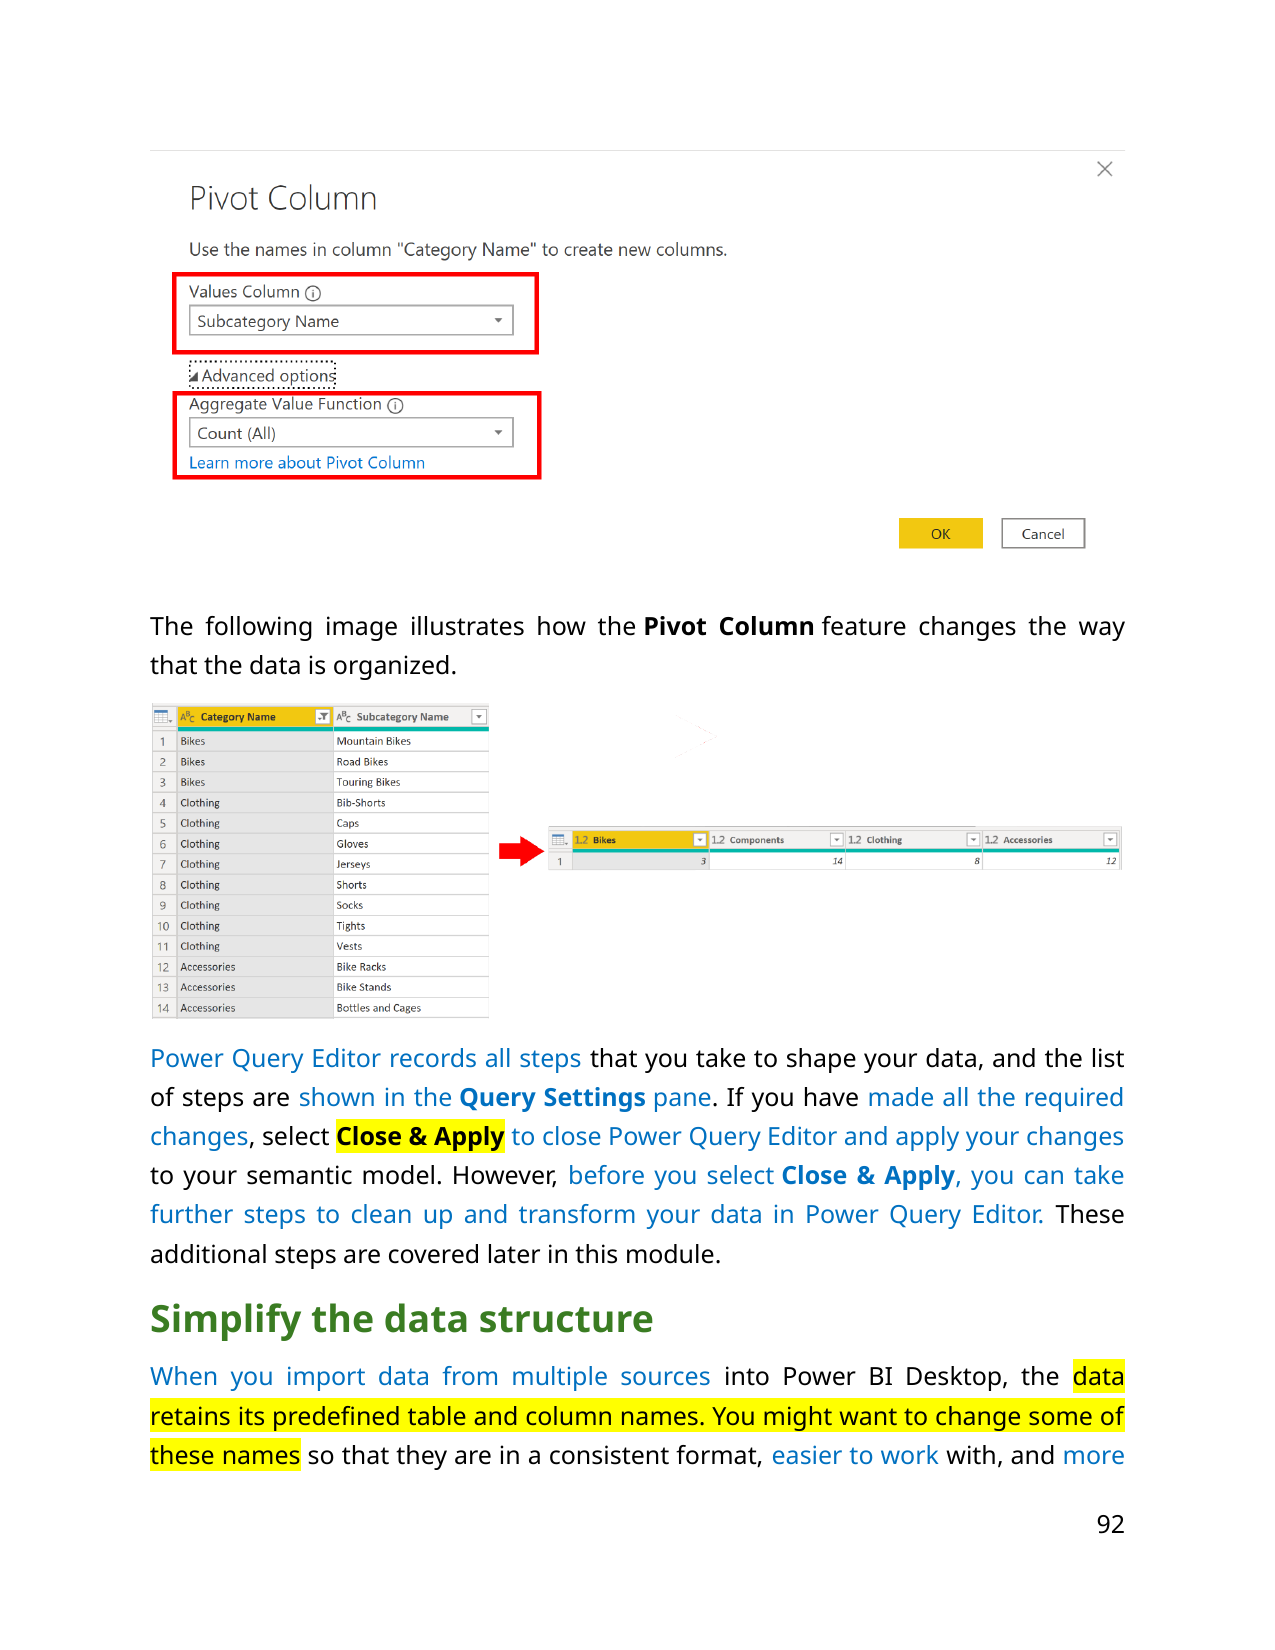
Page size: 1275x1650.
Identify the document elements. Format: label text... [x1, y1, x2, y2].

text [150, 1432, 1125, 1471]
picture [150, 703, 1125, 1019]
text The following image illustrates how the Pivot Column feature changes the way that the data is organized. [150, 609, 1125, 682]
text Power Query Editor records all steps that you take to shape your data, and the list of steps are shown in the Query Settings pane. If you have made all the required changes, select Close & Apply to close Power Query Editor and apply your changes to your semantic model. However, before you select Close & Apply, you can take further steps to clean up and transform your data in Power Query Editor. These additional steps are covered later in this module. [150, 1040, 1125, 1270]
picture [150, 150, 1125, 587]
subtitle Simplify the data structure [150, 1292, 1125, 1343]
